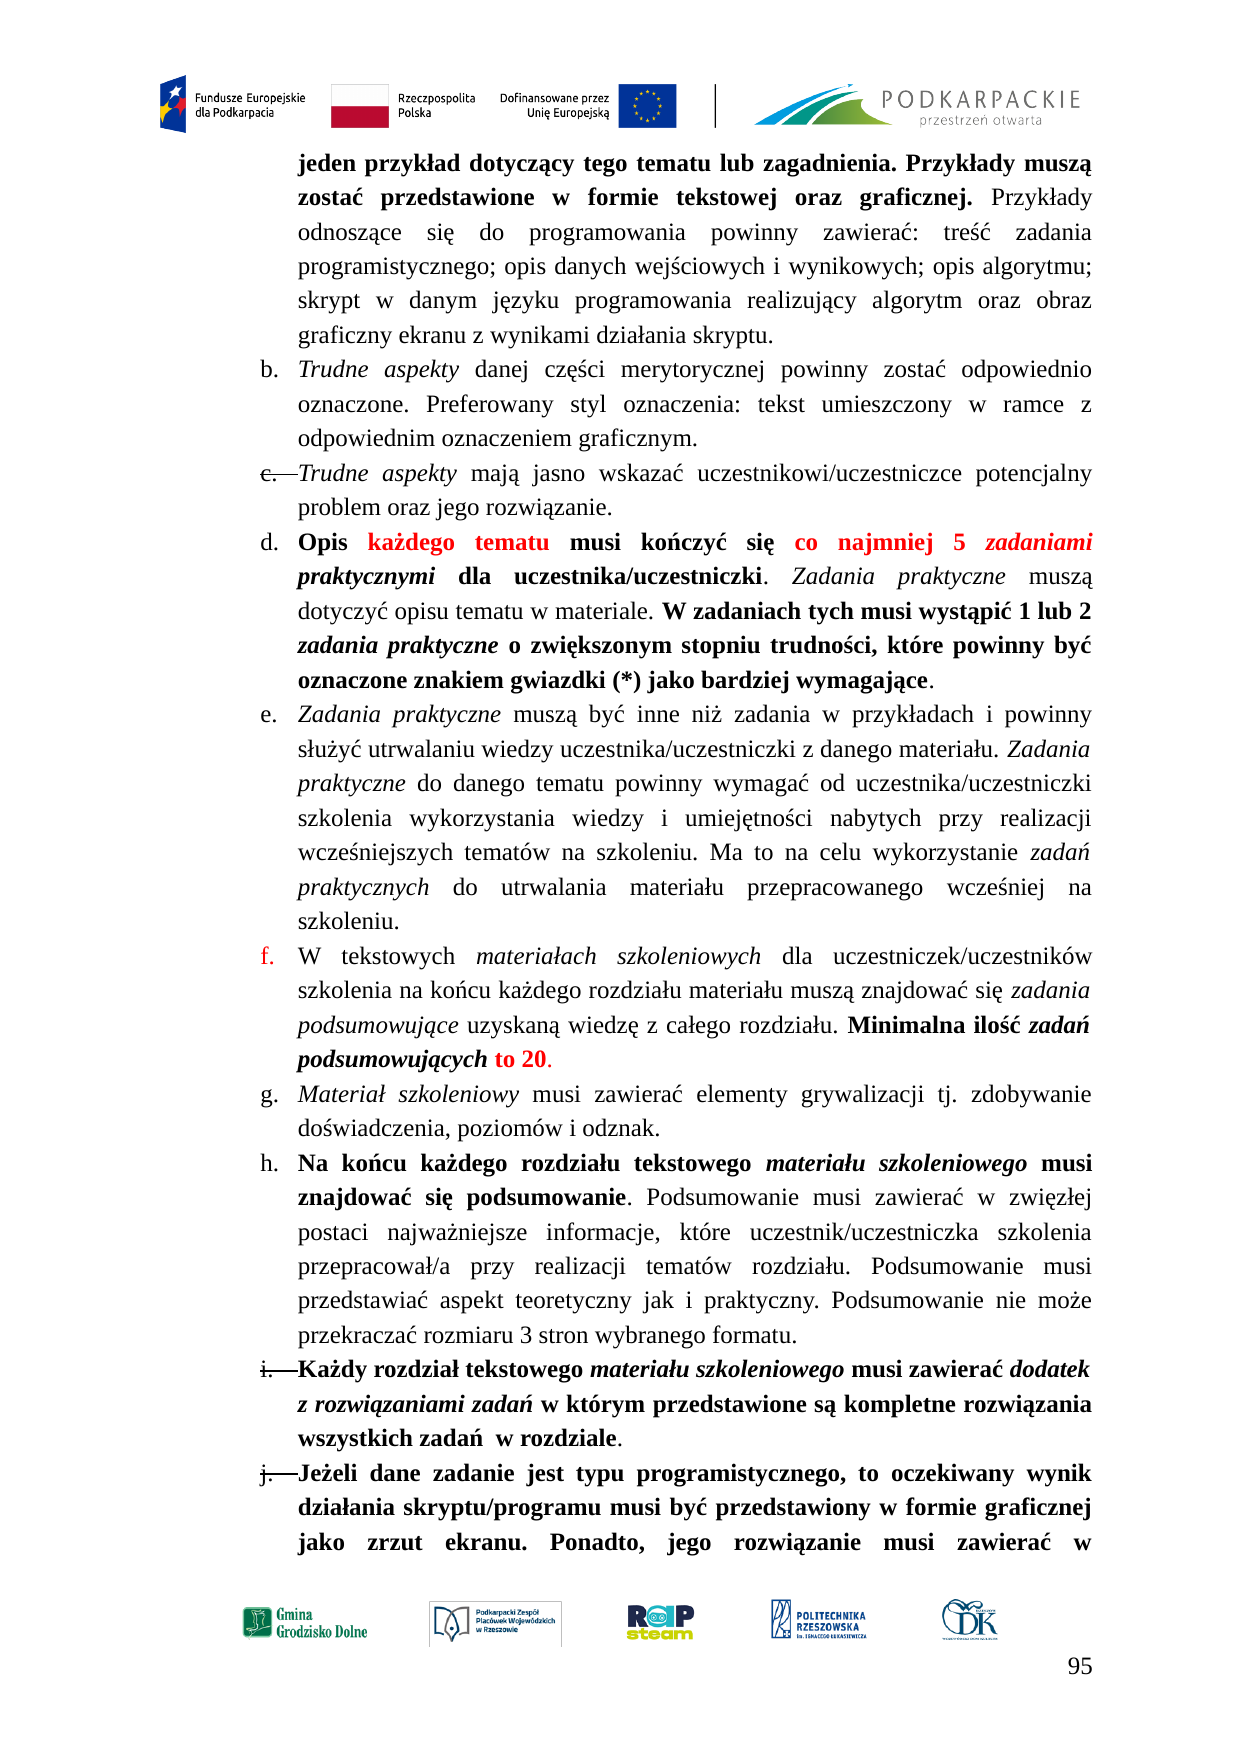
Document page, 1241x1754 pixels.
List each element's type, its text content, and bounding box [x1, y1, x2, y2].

list Opis każdego tematu musi kończyć się co najmniej 5 zadaniami praktycznymi dla uczestnika/uczestniczki. Zadania praktyczne muszą dotyczyć opisu tematu w materiale. W zadaniach tych musi wystąpić 1 lub 2 zadania praktyczne o zwiększonym stopniu trudności, które powinny być oznaczone znakiem gwiazdki (*) jako bardziej wymagające. [260, 527, 1092, 694]
list Trudne aspekty danej części merytorycznej powinny zostać odpowiednio oznaczone. Preferowany styl oznaczenia: tekst umieszczony w ramce z odpowiednim oznaczeniem graficznym. [260, 354, 1092, 452]
list W tekstowych materiałach szkoleniowych dla uczestniczek/uczestników szkolenia na końcu każdego rozdziału materiału muszą znajdować się zadania podsumowujące uzyskaną wiedzę z całego rozdziału. Minimalna ilość zadań podsumowujących to 20. [260, 941, 1092, 1073]
list Każdy rozdział tekstowego materiału szkoleniowego musi zawierać dodatek z rozwiązaniami zadań w którym przedstawione są kompletne rozwiązania wszystkich zadań w rozdziale. [260, 1354, 1092, 1452]
list Zadania praktyczne muszą być inne niż zadania w przykładach i powinny służyć utrwalaniu wiedzy uczestnika/uczestniczki z danego materiału. Zadania praktyczne do danego tematu powinny wymagać od uczestnika/uczestniczki szkolenia wykorzystania wiedzy i umiejętności nabytych przy realizacji wcześniejszych tematów na szkoleniu. Ma to na celu wykorzystanie zadań praktycznych do utrwalania materiału przepracowanego wcześniej na szkoleniu. [260, 699, 1092, 935]
list Materiał szkoleniowy musi zawierać elementy grywalizacji tj. zdobywanie doświadczenia, poziomów i odznak. [260, 1079, 1092, 1142]
picture [147, 60, 1093, 148]
list Na końcu każdego rozdziału tekstowego materiału szkoleniowego musi znajdować się podsumowanie. Podsumowanie musi zawierać w zwięzłej postaci najważniejsze informacje, które uczestnik/uczestniczka szkolenia przepracował/a przy realizacji tematów rozdziału. Podsumowanie musi przedstawiać aspekt teoretyczny jak i praktyczny. Podsumowanie nie może przekraczać rozmiaru 3 stron wybranego formatu. [260, 1148, 1092, 1349]
list Trudne aspekty mają jasno wskazać uczestnikowi/uczestniczce potencjalny problem oraz jego rozwiązanie. [260, 458, 1092, 521]
picture [242, 1585, 998, 1652]
